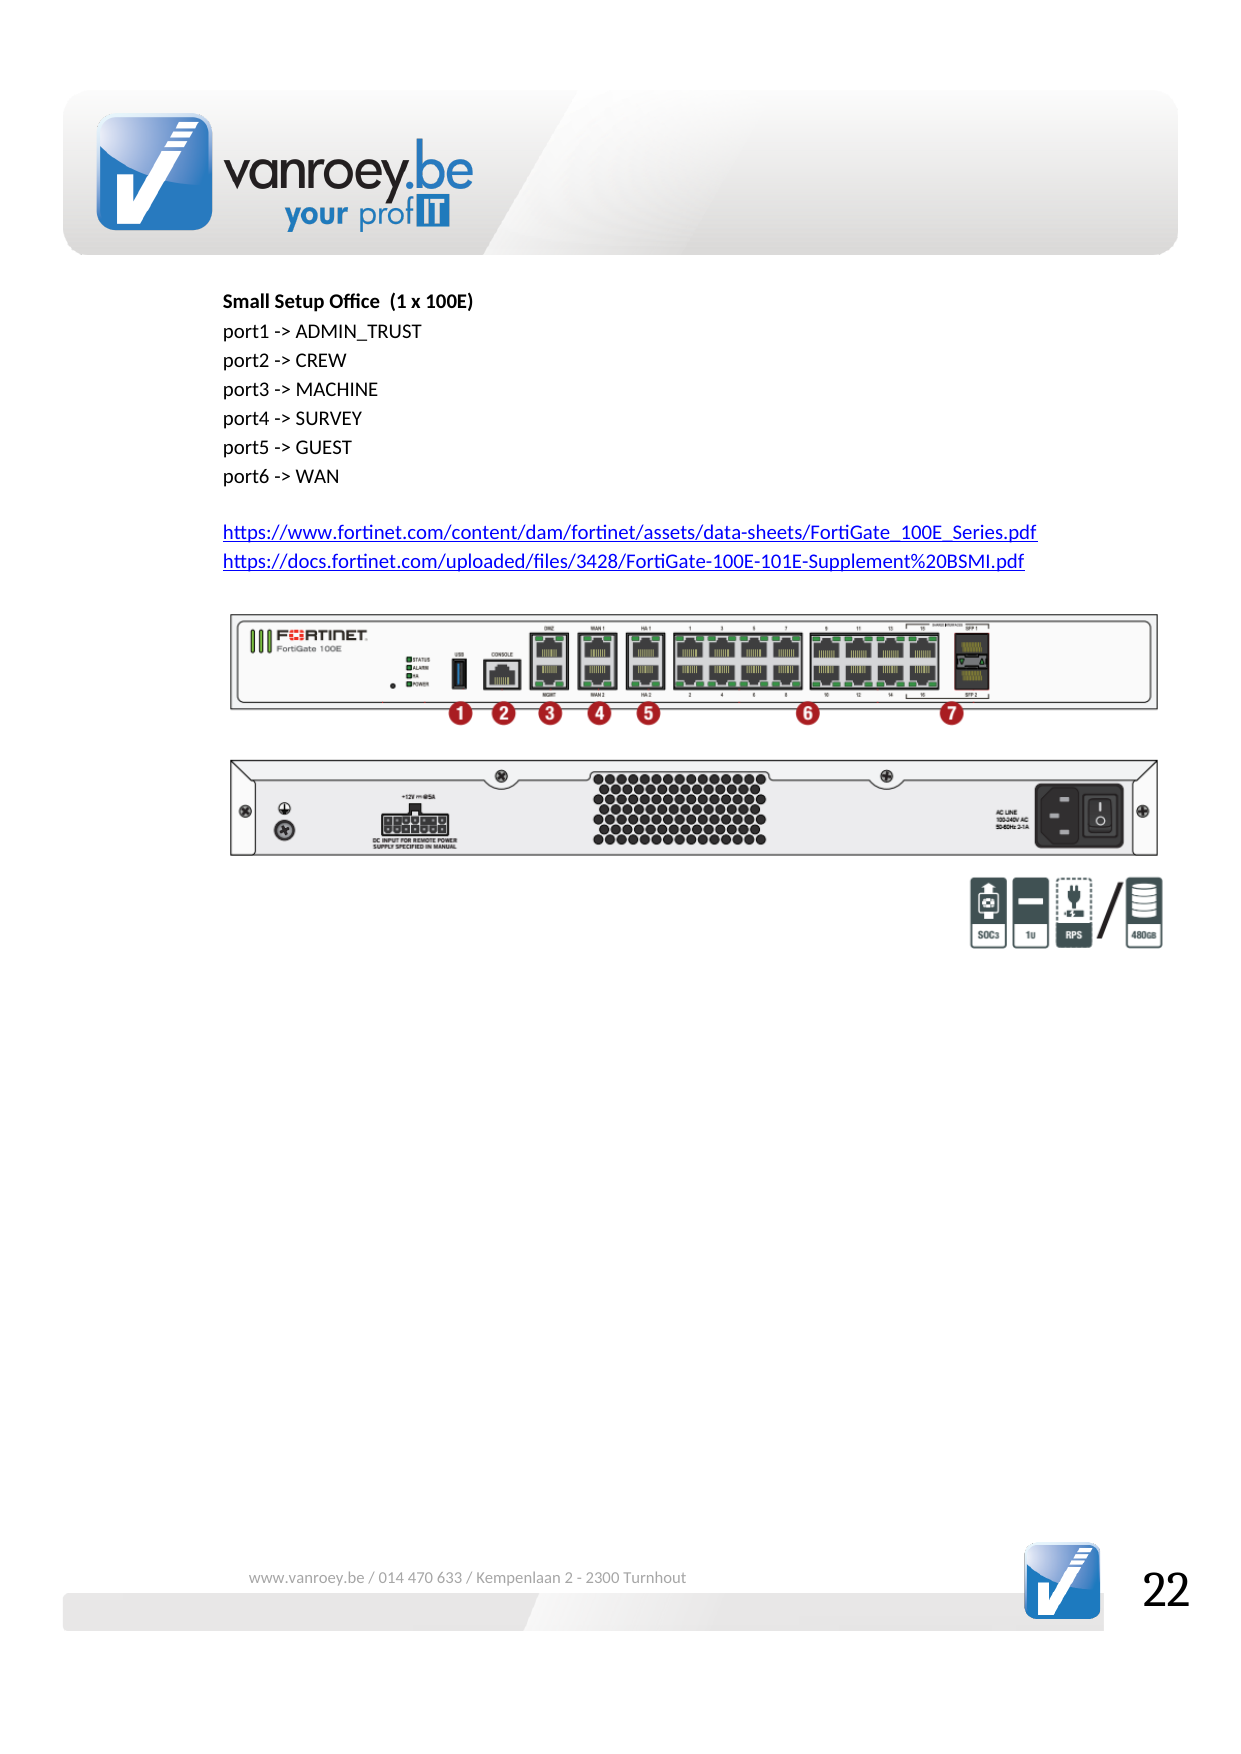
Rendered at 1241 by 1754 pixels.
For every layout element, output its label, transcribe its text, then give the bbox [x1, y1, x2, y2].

list https://docs.fortinet.com/uploaded/files/3428/FortiGate-100E-101E-Supplement%20BSMI.pdf [223, 548, 1093, 573]
list port6 -> WAN [223, 464, 1093, 515]
list port2 -> CREW [223, 347, 1093, 372]
list port5 -> GUEST [223, 434, 1093, 460]
list port3 -> MACHINE [223, 376, 1093, 402]
picture [222, 606, 1168, 954]
list port1 -> ADMIN_TRUST [223, 318, 1093, 343]
list https://www.fortinet.com/content/dam/fortinet/assets/data-sheets/FortiGate_100E_Series.pdf [223, 519, 1093, 544]
picture [62, 1542, 1103, 1631]
picture [63, 90, 1178, 255]
list Small Setup Office (1 x 100E) [223, 289, 1093, 314]
list port4 -> SURVEY [223, 405, 1093, 431]
